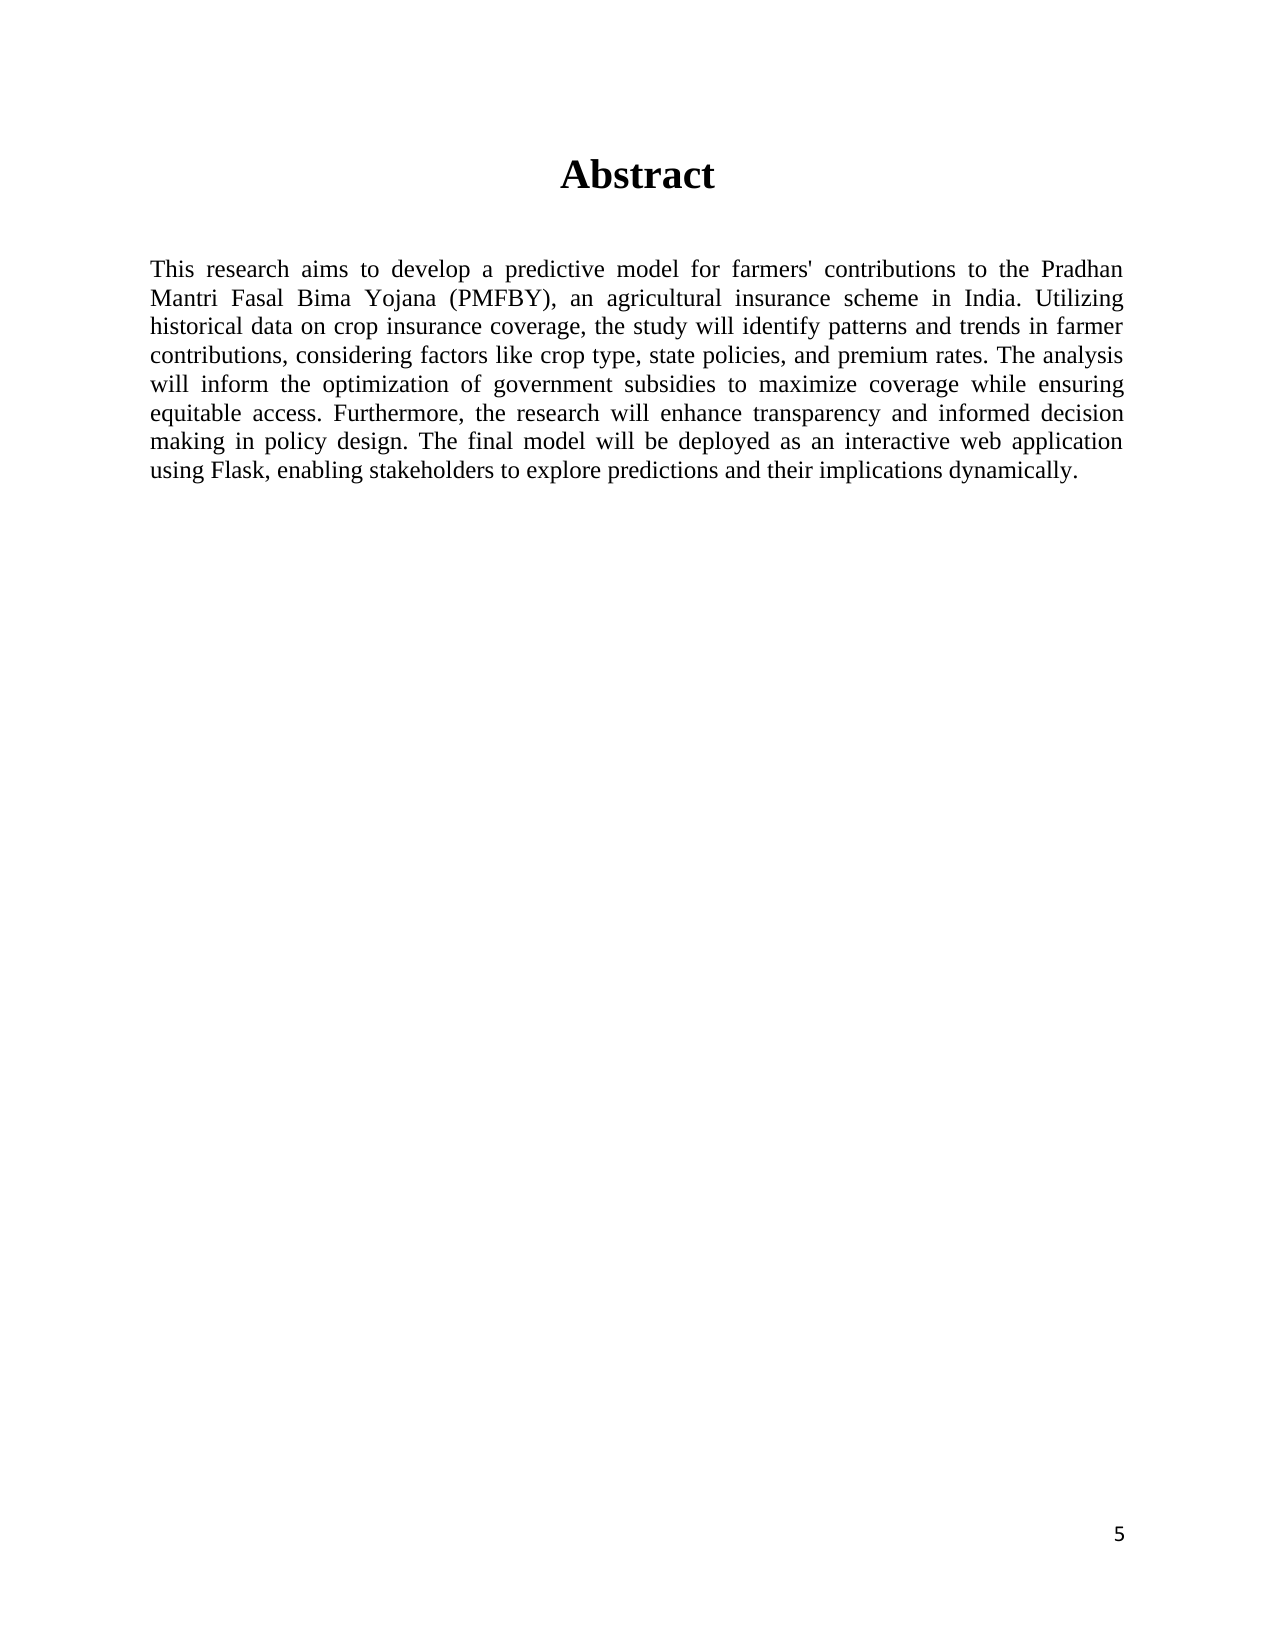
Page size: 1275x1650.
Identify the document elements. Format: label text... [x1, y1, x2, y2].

text Abstract [150, 150, 1125, 198]
text This research aims to develop a predictive model for farmers' contributions to the Pradhan Mantri Fasal Bima Yojana (PMFBY), an agricultural insurance scheme in India. Utilizing historical data on crop insurance coverage, the study will identify patterns and trends in farmer contributions, considering factors like crop type, state policies, and premium rates. The analysis will inform the optimization of government subsidies to maximize coverage while ensuring equitable access. Furthermore, the research will enhance transparency and informed decision making in policy design. The final model will be deployed as an interactive web application using Flask, enabling stakeholders to explore predictions and their implications dynamically. [150, 254, 1125, 484]
